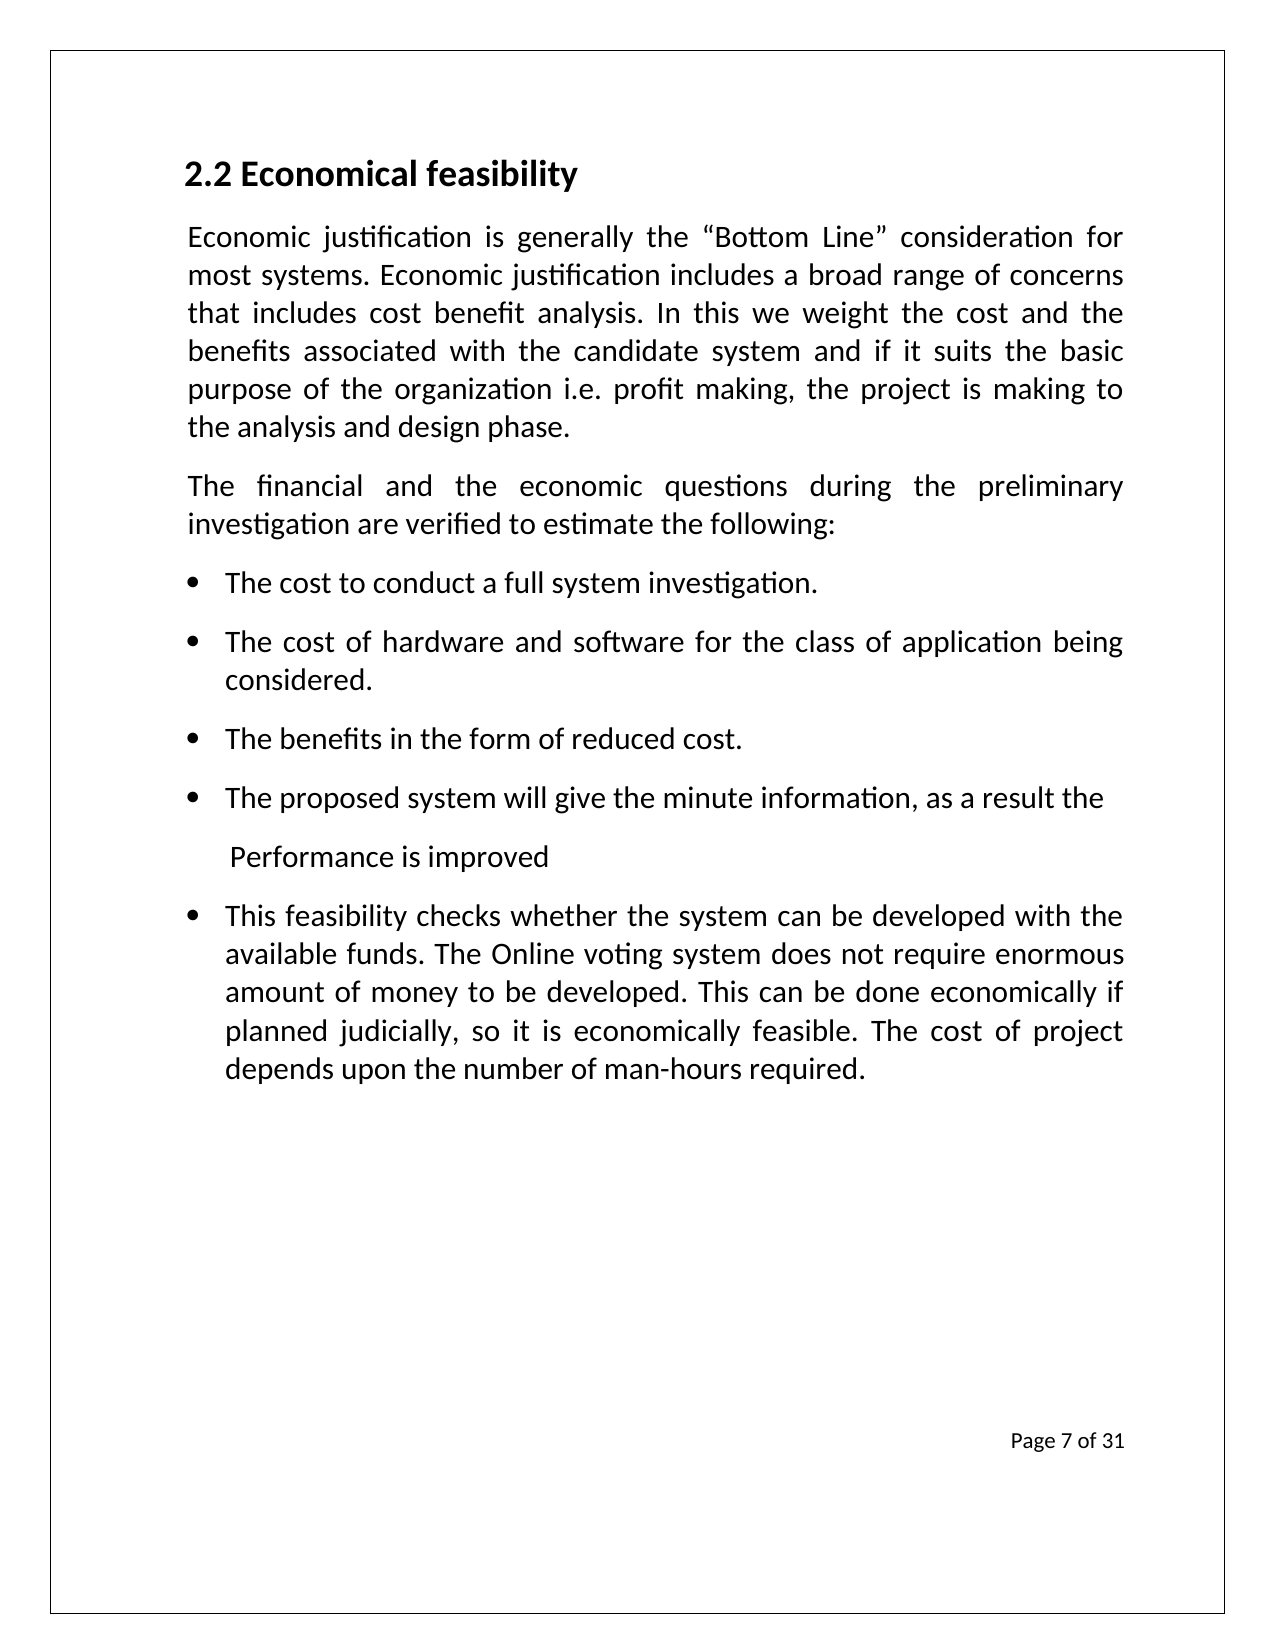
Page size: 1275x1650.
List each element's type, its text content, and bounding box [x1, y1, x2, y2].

list The cost of hardware and software for the class of application being considered. [187, 622, 1125, 698]
list The benefits in the form of reduced cost. [187, 719, 1125, 757]
text Economic justification is generally the “Bottom Line” consideration for most systems. Economic justification includes a broad range of concerns that includes cost benefit analysis. In this we weight the cost and the benefits associated with the candidate system and if it suits the basic purpose of the organization i.e. profit making, the project is making to the analysis and design phase. [187, 217, 1125, 445]
list The cost to conduct a full system investigation. [187, 563, 1125, 601]
list The proposed system will give the minute information, as a result the [187, 778, 1125, 816]
text Page 7 of 31 [150, 1398, 1125, 1454]
text 2.2 Economical feasibility [150, 150, 1125, 196]
list This feasibility checks whether the system can be developed with the available funds. The Online voting system does not require enormous amount of money to be developed. This can be done economically if planned judicially, so it is economically feasible. The cost of project depends upon the number of man-hours required. [187, 896, 1125, 1087]
text Performance is improved [187, 837, 1125, 875]
text The financial and the economic questions during the preliminary investigation are verified to estimate the following: [187, 466, 1125, 542]
